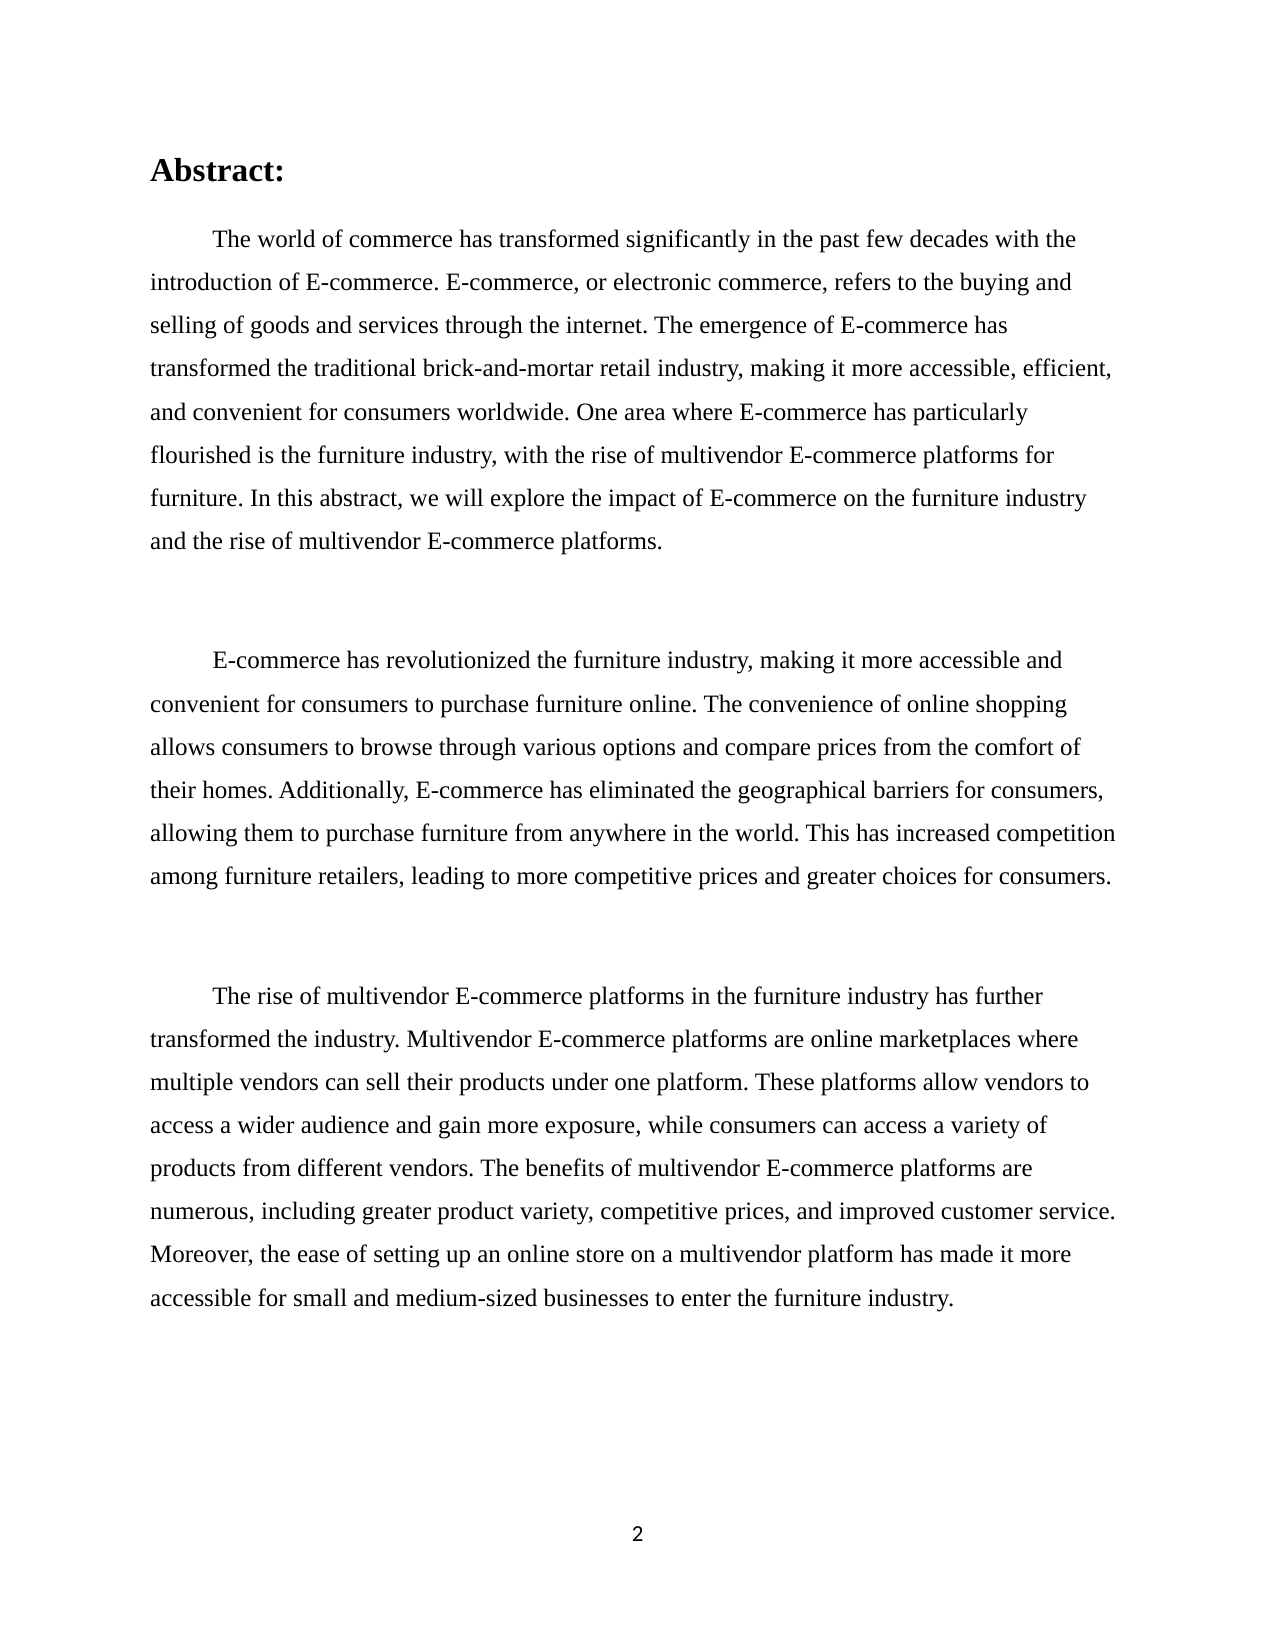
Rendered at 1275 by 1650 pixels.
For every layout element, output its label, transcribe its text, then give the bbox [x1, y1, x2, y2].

text The rise of multivendor E-commerce platforms in the furniture industry has further transformed the industry. Multivendor E-commerce platforms are online marketplaces where multiple vendors can sell their products under one platform. These platforms allow vendors to access a wider audience and gain more exposure, while consumers can access a variety of products from different vendors. The benefits of multivendor E-commerce platforms are numerous, including greater product variety, competitive prices, and improved customer service. Moreover, the ease of setting up an online store on a multivendor platform has made it more accessible for small and medium-sized businesses to enter the furniture industry. [150, 981, 1125, 1311]
text Abstract: [150, 150, 1125, 188]
text The world of commerce has transformed significantly in the past few decades with the introduction of E-commerce. E-commerce, or electronic commerce, refers to the buying and selling of goods and services through the internet. The emergence of E-commerce has transformed the traditional brick-and-mortar retail industry, making it more accessible, efficient, and convenient for consumers worldwide. One area where E-commerce has particularly flourished is the furniture industry, with the rise of multivendor E-commerce platforms for furniture. In this abstract, we will explore the impact of E-commerce on the furniture industry and the rise of multivendor E-commerce platforms. [150, 224, 1125, 555]
text E-commerce has revolutionized the furniture industry, making it more accessible and convenient for consumers to purchase furniture online. The convenience of online shopping allows consumers to browse through various options and compare prices from the comfort of their homes. Additionally, E-commerce has eliminated the geographical barriers for consumers, allowing them to purchase furniture from anywhere in the world. This has increased competition among furniture retailers, leading to more competitive prices and greater choices for consumers. [150, 646, 1125, 890]
